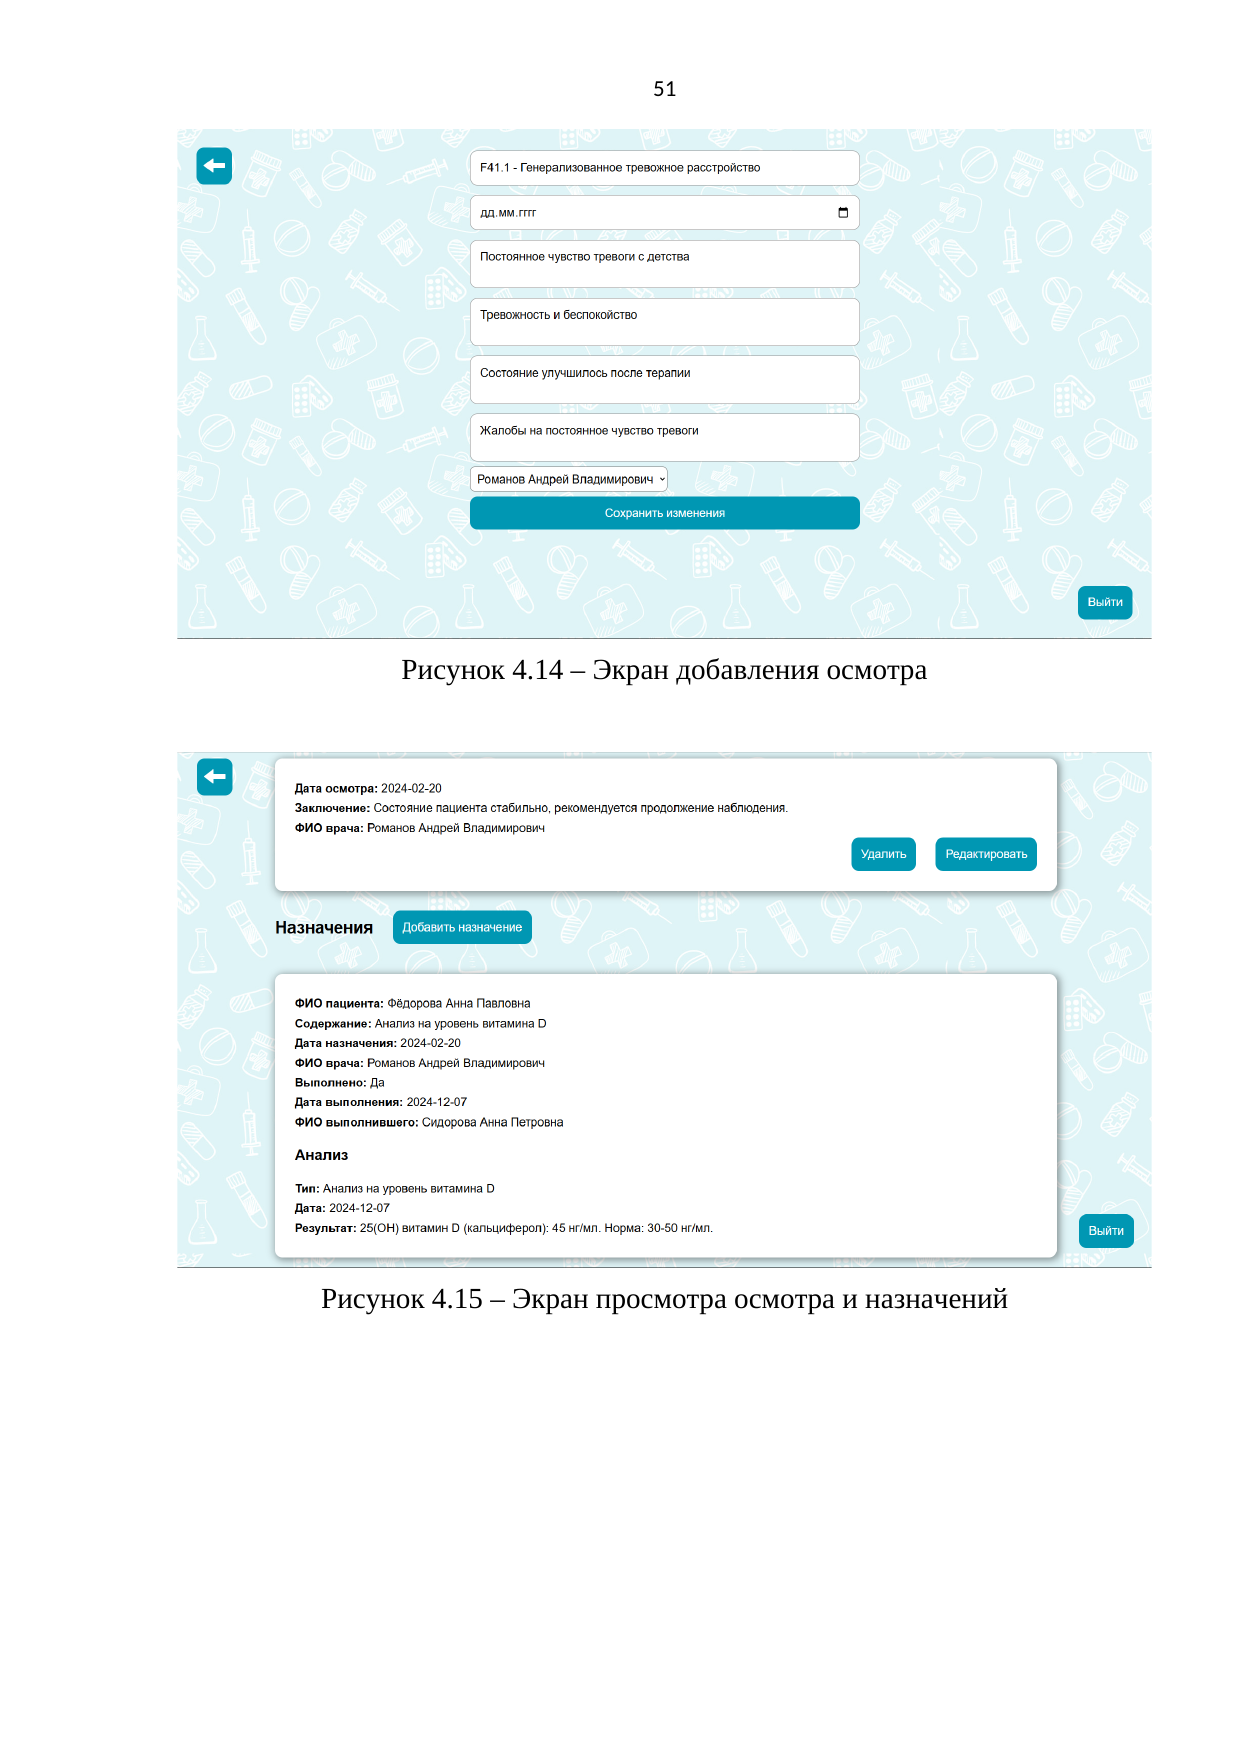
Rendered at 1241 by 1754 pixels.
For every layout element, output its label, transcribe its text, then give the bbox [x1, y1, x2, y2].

list Рисунок 4.14 – Экран добавления осмотра [177, 652, 1152, 686]
picture [177, 752, 1152, 1268]
list Рисунок 4.15 – Экран просмотра осмотра и назначений [177, 1281, 1152, 1315]
picture [177, 129, 1152, 639]
